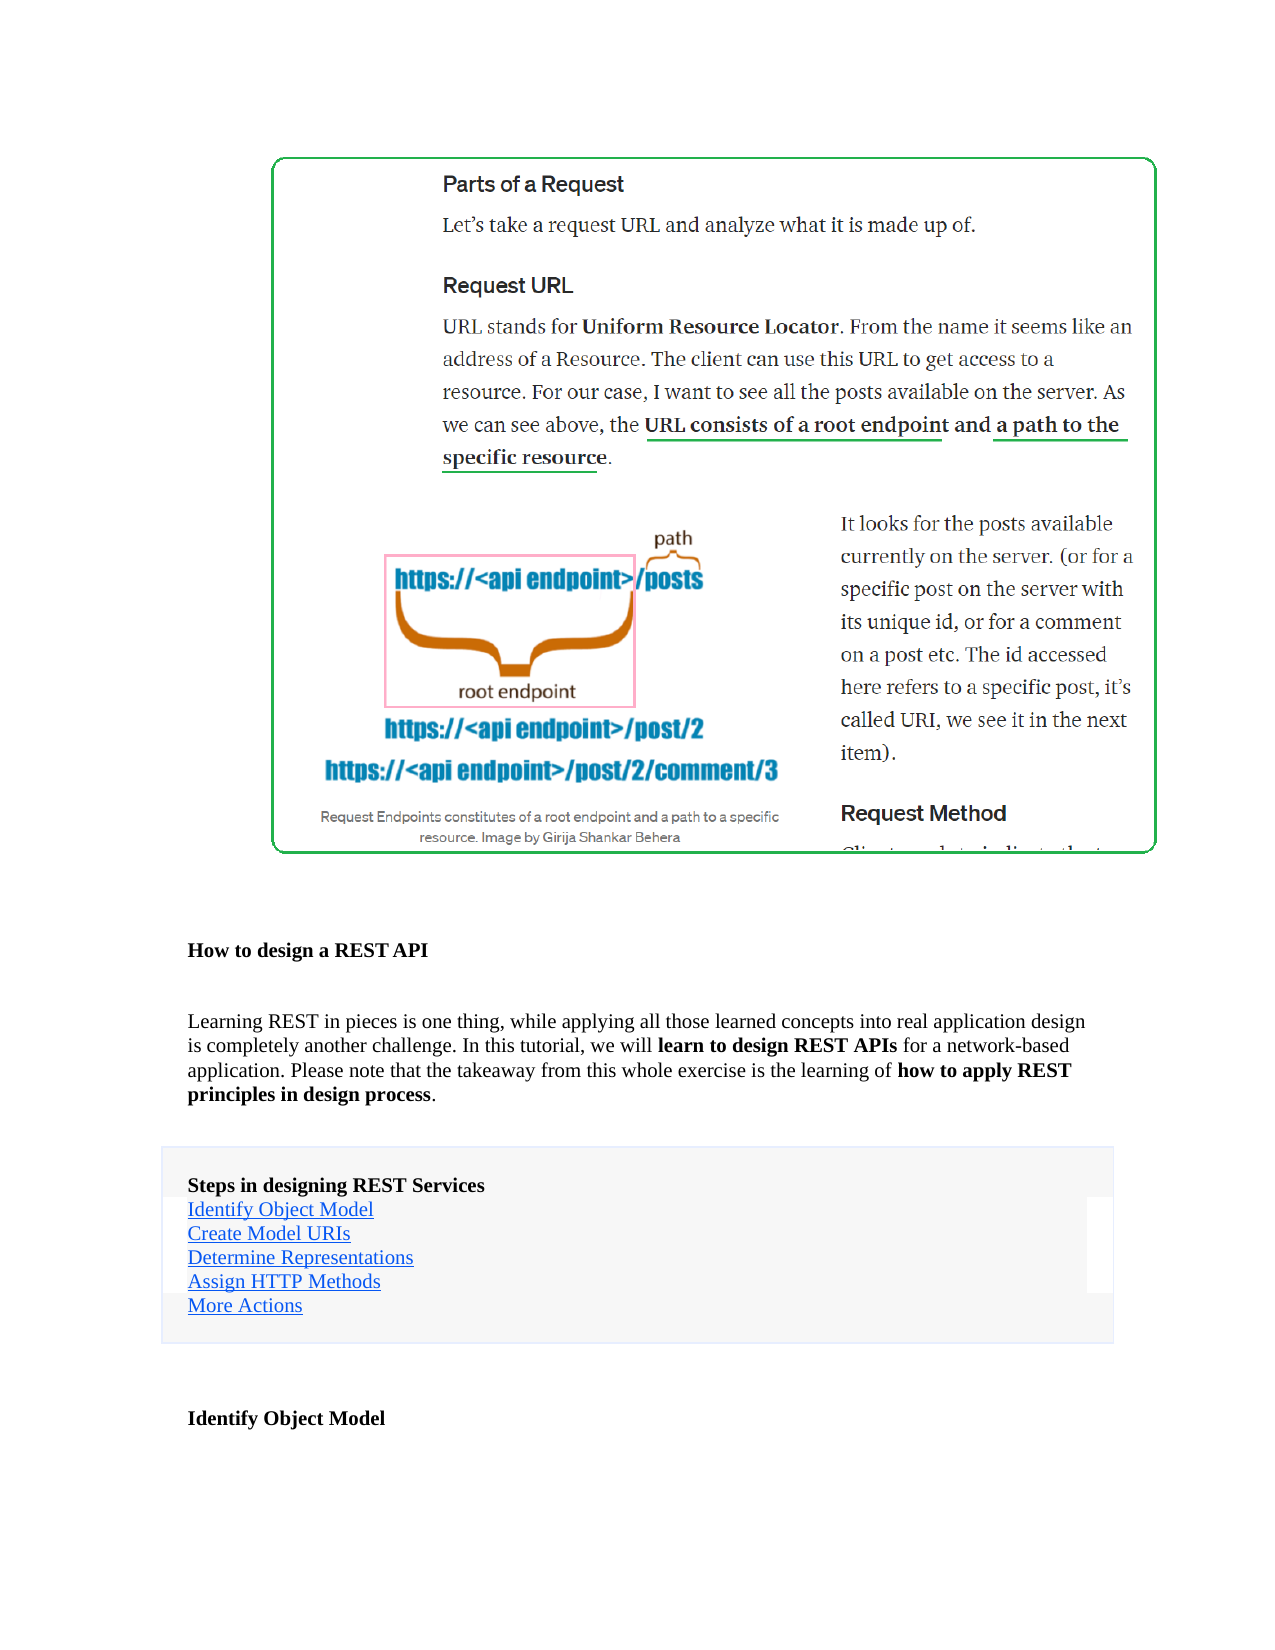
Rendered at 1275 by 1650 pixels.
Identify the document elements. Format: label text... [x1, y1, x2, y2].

text Learning REST in pieces is one thing, while applying all those learned concepts into real application design is completely another challenge. In this tutorial, we will learn to design REST APIs for a network-based application. Please note that the takeaway from this whole exercise is the learning of how to apply REST principles in design process. [187, 1009, 1087, 1106]
text Identify Object Model [187, 1197, 1087, 1221]
text Steps in designing REST Services [163, 1148, 1113, 1197]
text Determine Representations [187, 1245, 1087, 1267]
text Create Model URIs [187, 1221, 1087, 1245]
text How to design a REST API [187, 938, 1087, 962]
text More Actions [163, 1267, 1113, 1342]
picture [262, 150, 1162, 859]
text Identify Object Model [187, 1406, 1087, 1430]
